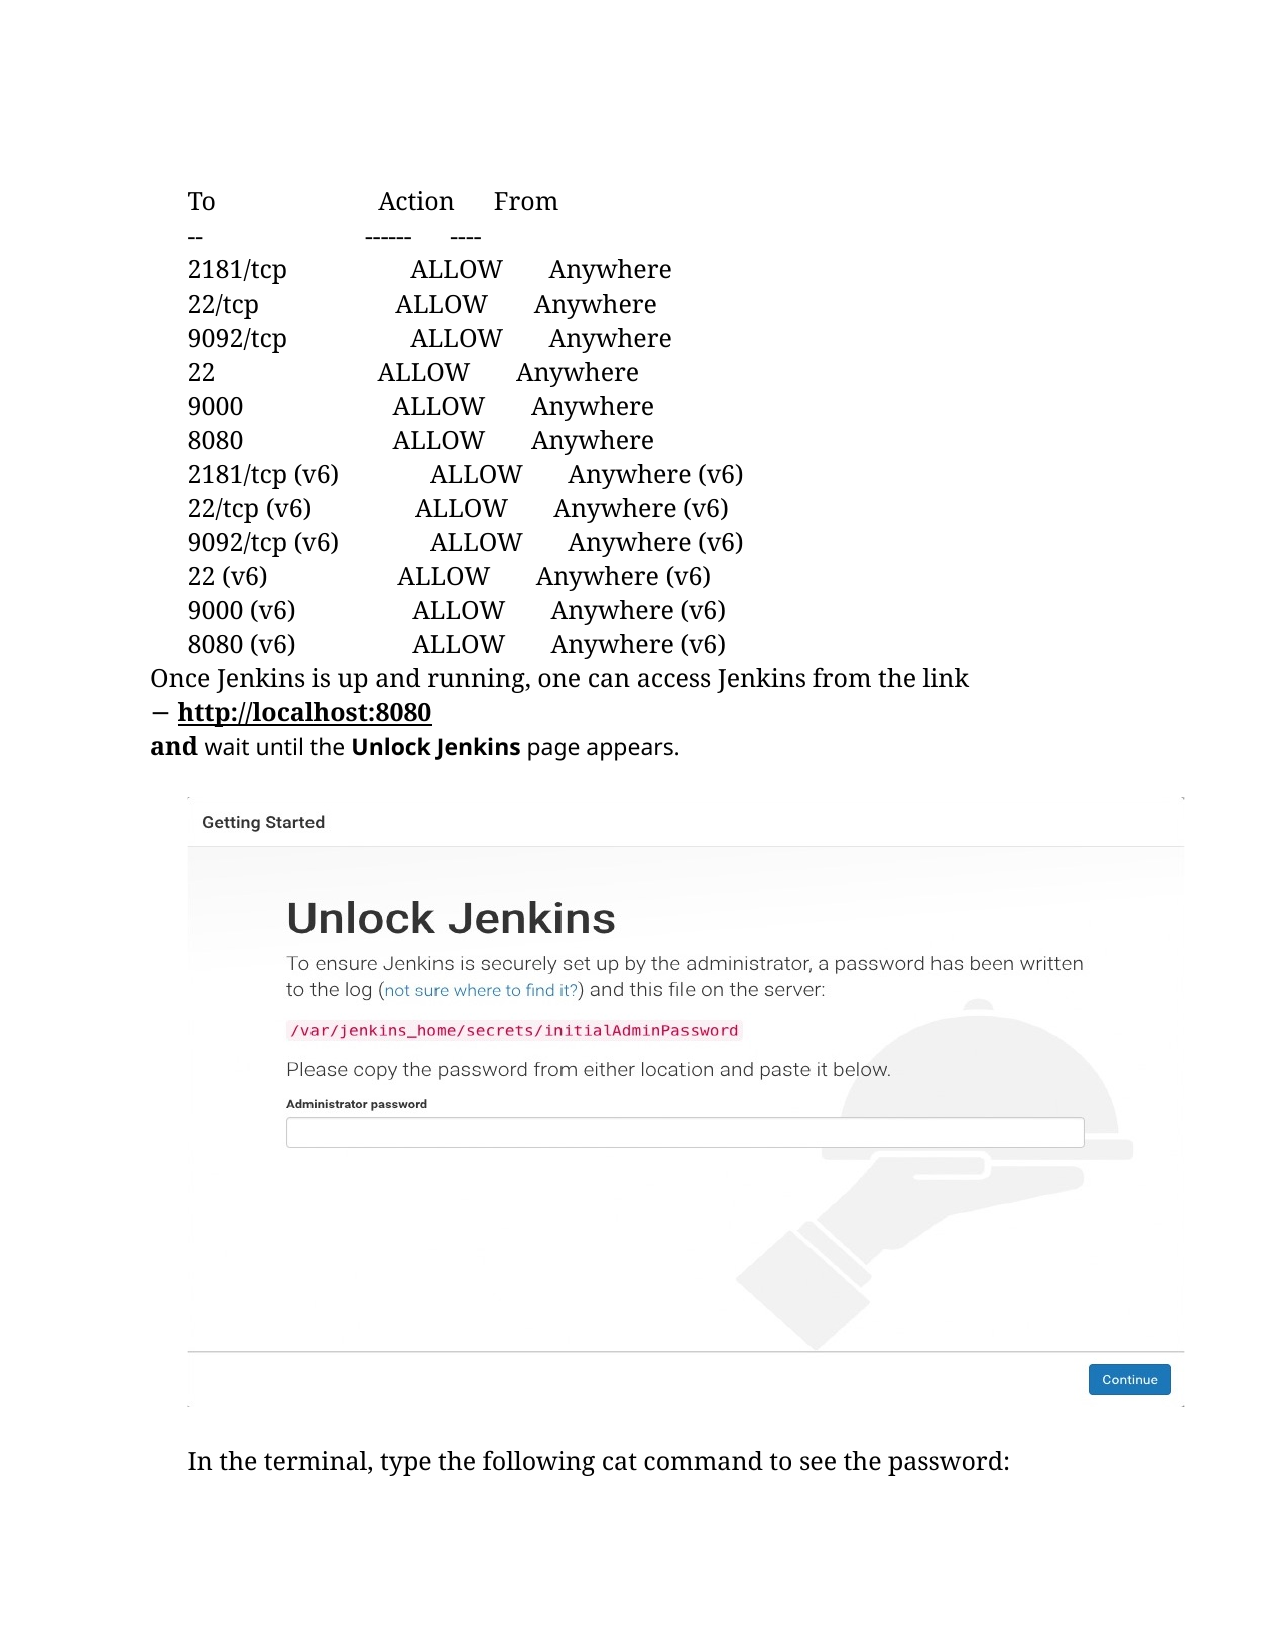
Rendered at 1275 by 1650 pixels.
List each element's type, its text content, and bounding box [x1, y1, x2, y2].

picture [187, 797, 1185, 1407]
text 22 (v6) ALLOW Anywhere (v6) [187, 559, 1125, 593]
text 9000 (v6) ALLOW Anywhere (v6) [187, 593, 1125, 627]
text 9000 ALLOW Anywhere [187, 388, 1125, 422]
text 8080 (v6) ALLOW Anywhere (v6) [187, 627, 1125, 661]
text 2181/tcp (v6) ALLOW Anywhere (v6) [187, 457, 1125, 491]
text 9092/tcp ALLOW Anywhere [187, 320, 1125, 354]
text Once Jenkins is up and running, one can access Jenkins from the link − http://localhost:8080 [431, 661, 1125, 729]
text 22/tcp ALLOW Anywhere [187, 286, 1125, 320]
text 2181/tcp ALLOW Anywhere [187, 252, 1125, 286]
text 8080 ALLOW Anywhere [187, 422, 1125, 457]
text 9092/tcp (v6) ALLOW Anywhere (v6) [187, 525, 1125, 559]
text To Action From [187, 184, 1125, 218]
text -- ------ ---- [187, 218, 1125, 252]
text 22/tcp (v6) ALLOW Anywhere (v6) [187, 491, 1125, 525]
text and wait until the Unlock Jenkins page appears. [204, 729, 1125, 763]
text In the terminal, type the following cat command to see the password: [187, 1441, 1125, 1478]
text 22 ALLOW Anywhere [187, 354, 1125, 388]
